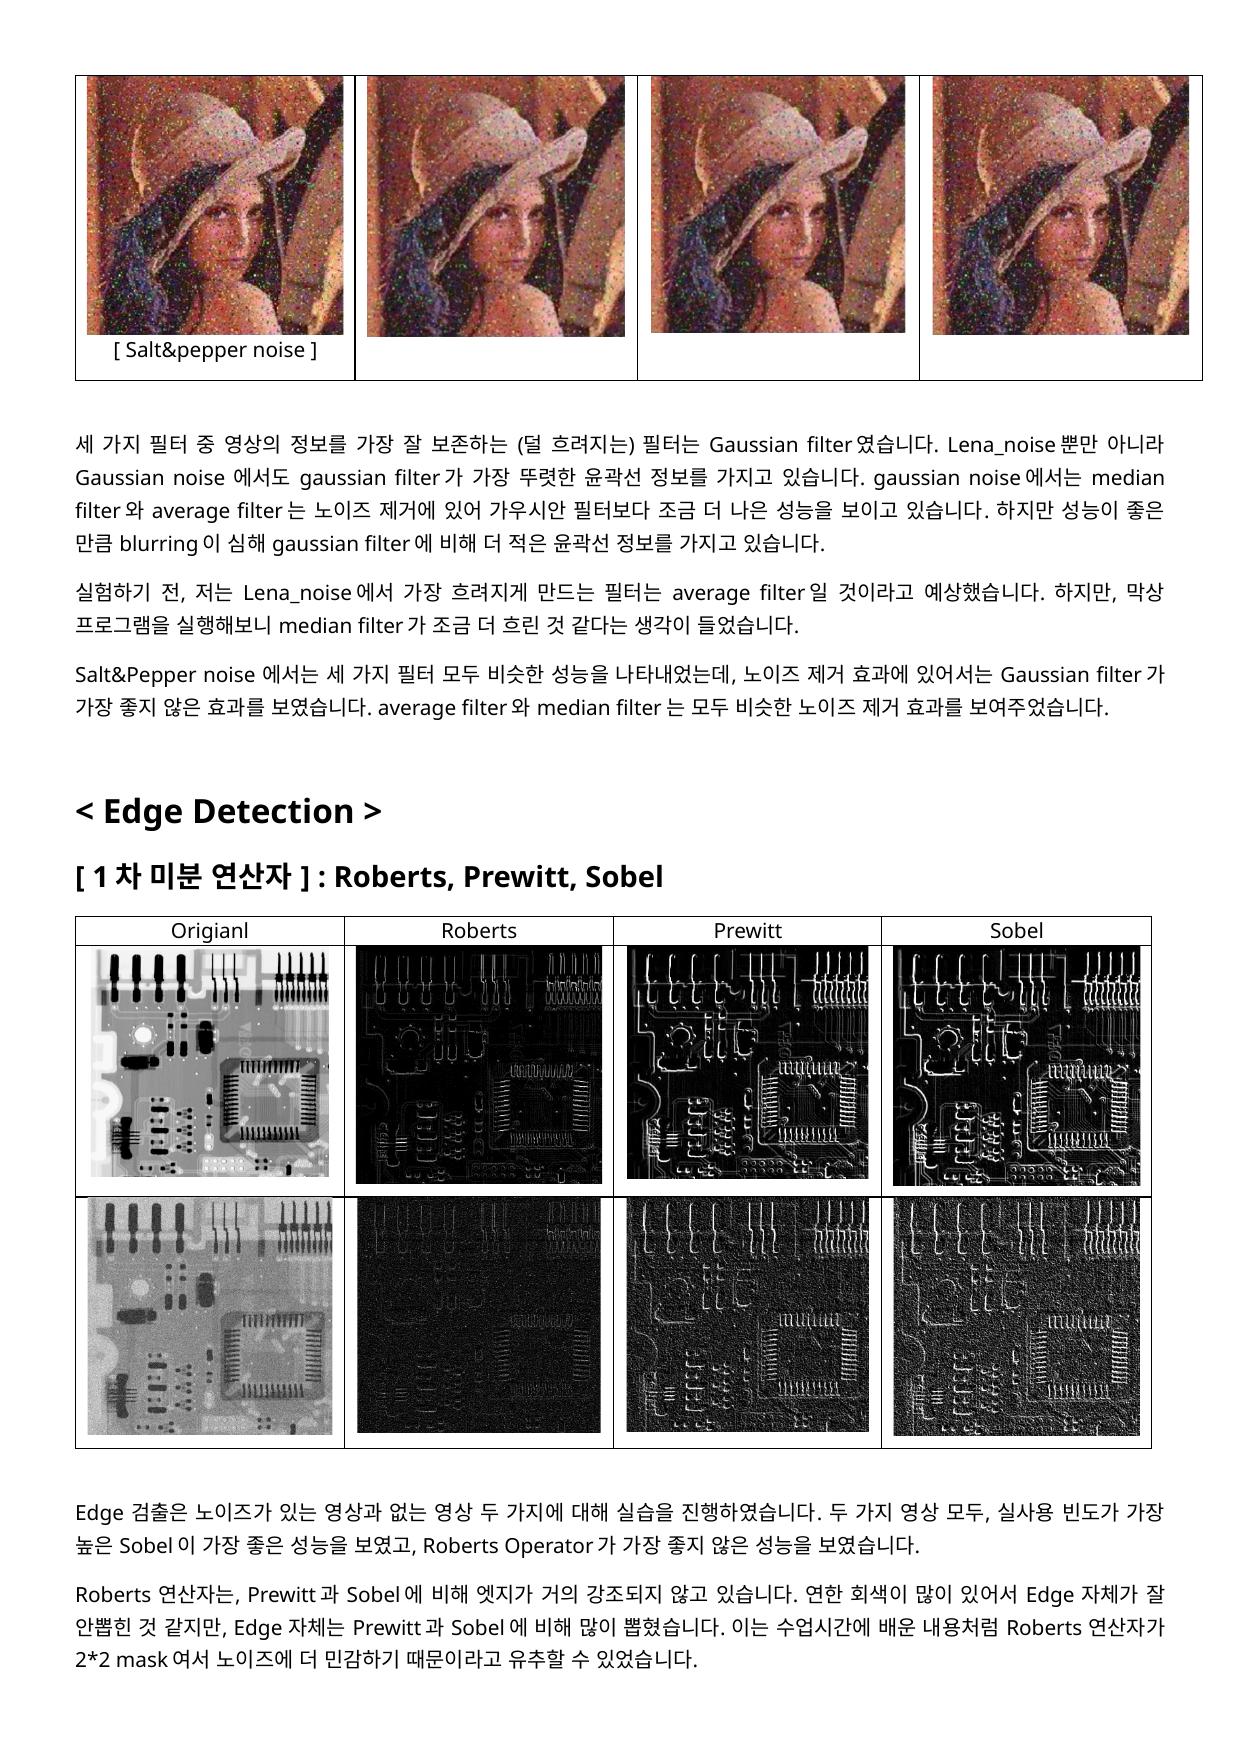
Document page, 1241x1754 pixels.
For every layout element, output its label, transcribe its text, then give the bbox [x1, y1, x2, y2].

picture [357, 1197, 601, 1433]
text < Edge Detection > [75, 788, 1165, 833]
picture [90, 946, 329, 1177]
table_cell [76, 1198, 344, 1448]
table_cell [76, 946, 344, 1196]
table_cell [614, 1198, 881, 1448]
text Salt&Pepper noise 에서는 세 가지 필터 모두 비슷한 성능을 나타내었는데, 노이즈 제거 효과에 있어서는 Gaussian filter가 가장 좋지 않은 효과를 보였습니다. average filter와 median filter는 모두 비슷한 노이즈 제거 효과를 보여주었습니다. [75, 658, 1165, 721]
table_cell [345, 1198, 613, 1448]
table_cell [345, 946, 613, 1196]
picture [367, 76, 625, 337]
picture [86, 76, 344, 335]
text 세 가지 필터 중 영상의 정보를 가장 잘 보존하는 (덜 흐려지는) 필터는 Gaussian filter였습니다. Lena_noise뿐만 아니라 Gaussian noise 에서도 gaussian filter가 가장 뚜렷한 윤곽선 정보를 가지고 있습니다. gaussian noise에서는 median filter와 average filter는 노이즈 제거에 있어 가우시안 필터보다 조금 더 나은 성능을 보이고 있습니다. 하지만 성능이 좋은 만큼 blurring이 심해 gaussian filter에 비해 더 적은 윤곽선 정보를 가지고 있습니다. [75, 429, 1165, 557]
table_cell [882, 1198, 1151, 1448]
table_cell [920, 76, 1202, 380]
table_header Origianl [76, 917, 344, 945]
picture [893, 946, 1141, 1186]
picture [932, 76, 1190, 335]
text Roberts 연산자는, Prewitt과 Sobel에 비해 엣지가 거의 강조되지 않고 있습니다. 연한 회색이 많이 있어서 Edge 자체가 잘 안뽑힌 것 같지만, Edge 자체는 Prewitt과 Sobel에 비해 많이 뽑혔습니다. 이는 수업시간에 배운 내용처럼 Roberts 연산자가 2*2 mask여서 노이즈에 더 민감하기 때문이라고 유추할 수 있었습니다. [75, 1578, 1165, 1674]
table_cell [ Salt&pepper noise ] [76, 76, 354, 380]
picture [651, 76, 906, 333]
table_header Sobel [882, 917, 1151, 945]
text [ 1차 미분 연산자 ] : Roberts, Prewitt, Sobel [75, 853, 1165, 896]
table_cell [356, 76, 637, 380]
picture [355, 946, 603, 1184]
table_cell [882, 946, 1151, 1196]
text Edge 검출은 노이즈가 있는 영상과 없는 영상 두 가지에 대해 실습을 진행하였습니다. 두 가지 영상 모두, 실사용 빈도가 가장 높은 Sobel이 가장 좋은 성능을 보였고, Roberts Operator가 가장 좋지 않은 성능을 보였습니다. [75, 1496, 1165, 1559]
table_cell [614, 946, 881, 1196]
table_header Prewitt [614, 917, 881, 945]
text 실험하기 전, 저는 Lena_noise에서 가장 흐려지게 만드는 필터는 average filter일 것이라고 예상했습니다. 하지만, 막상 프로그램을 실행해보니 median filter가 조금 더 흐린 것 같다는 생각이 들었습니다. [75, 576, 1165, 639]
picture [626, 1197, 869, 1432]
picture [87, 1197, 333, 1435]
picture [627, 946, 869, 1179]
table_cell [638, 76, 919, 380]
table_header Roberts [345, 917, 613, 945]
picture [893, 1197, 1140, 1436]
